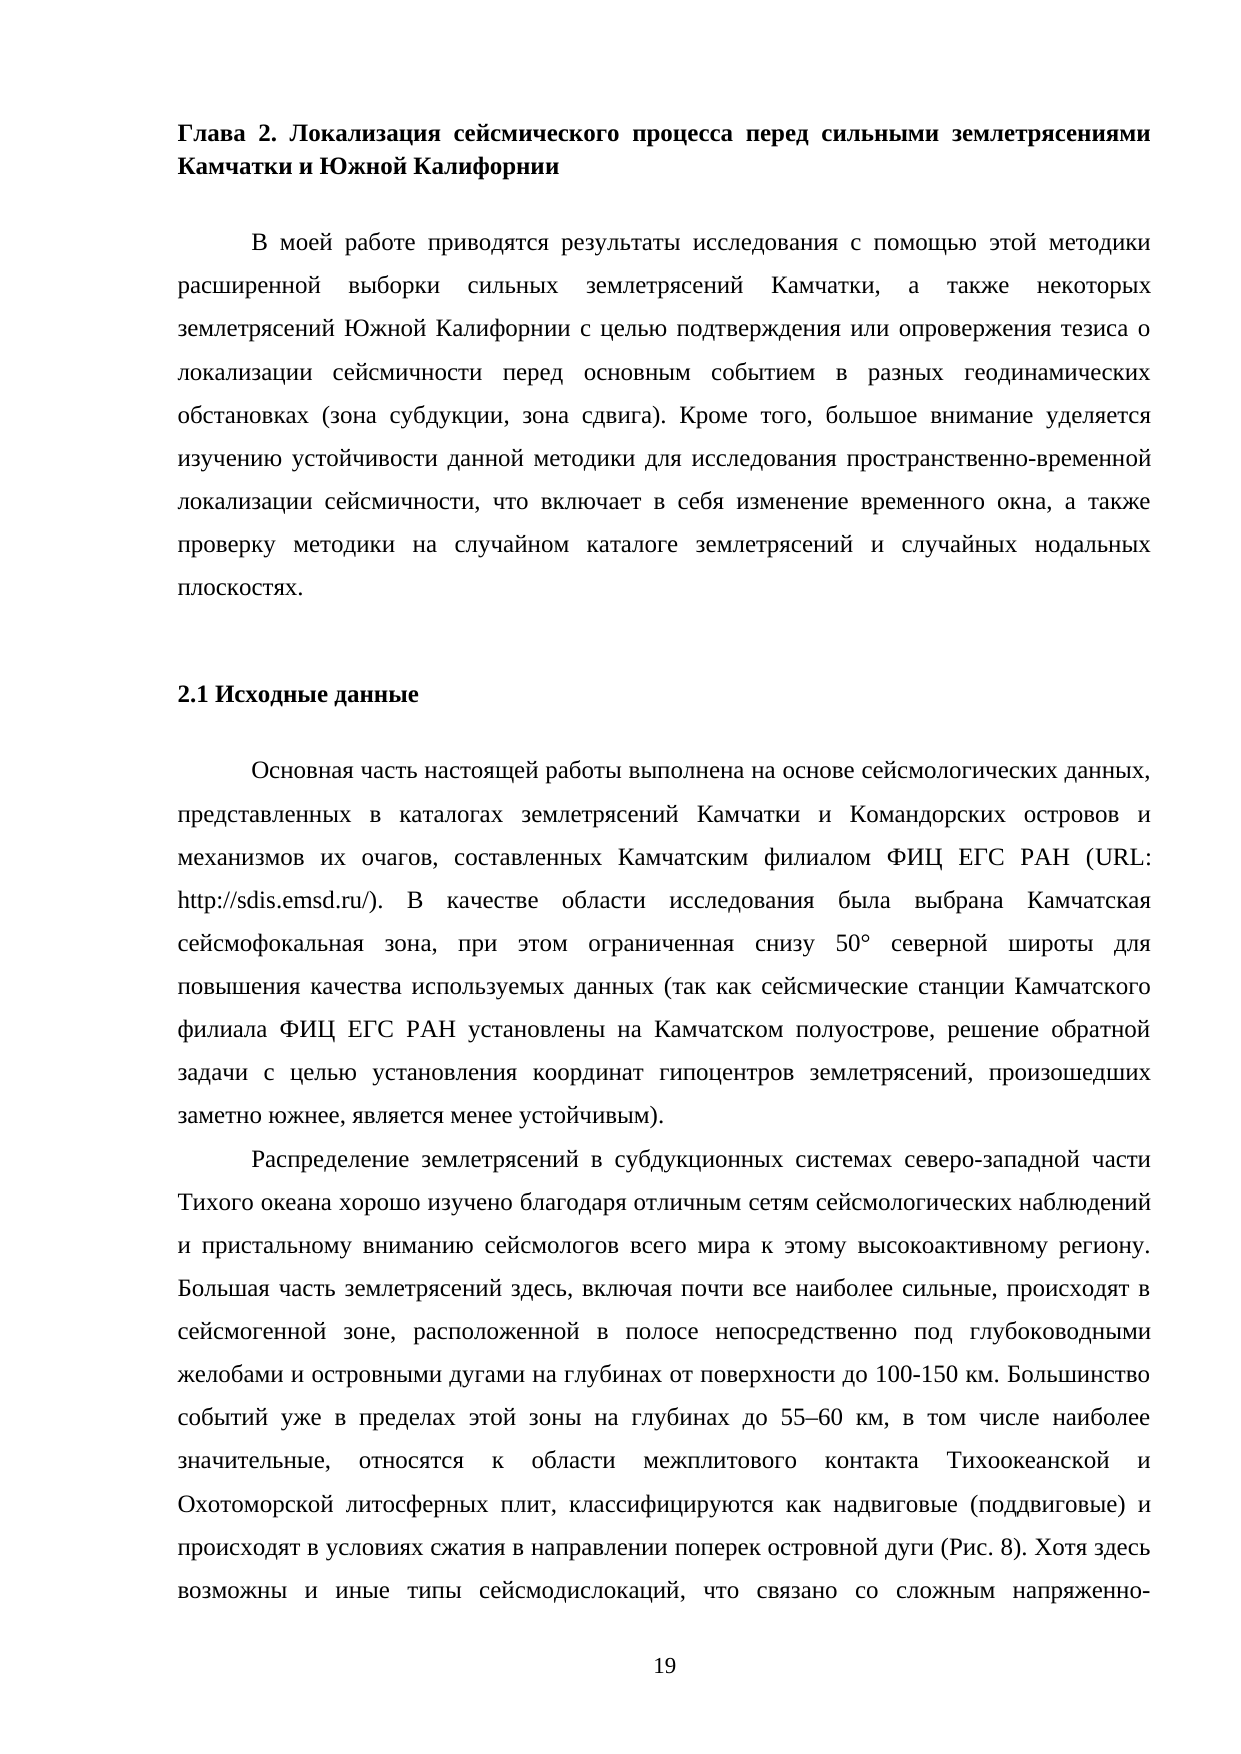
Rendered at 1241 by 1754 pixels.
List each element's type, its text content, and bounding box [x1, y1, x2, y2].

text В моей работе приводятся результаты исследования с помощью этой методики расширенной выборки сильных землетрясений Камчатки, а также некоторых землетрясений Южной Калифорнии с целью подтверждения или опровержения тезиса о локализации сейсмичности перед основным событием в разных геодинамических обстановках (зона субдукции, зона сдвига). Кроме того, большое внимание уделяется изучению устойчивости данной методики для исследования пространственно-временной локализации сейсмичности, что включает в себя изменение временного окна, а также проверку методики на случайном каталоге землетрясений и случайных нодальных плоскостях. [177, 227, 1152, 601]
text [177, 1144, 1152, 1604]
subtitle Глава 2. Локализация сейсмического процесса перед сильными землетрясениями Камчатки и Южной Калифорнии [177, 118, 1152, 180]
subtitle 2.1 Исходные данные [177, 679, 1152, 708]
text Основная часть настоящей работы выполнена на основе сейсмологических данных, представленных в каталогах землетрясений Камчатки и Командорских островов и механизмов их очагов, составленных Камчатским филиалом ФИЦ ЕГС РАН (URL: http://sdis.emsd.ru/). В качестве области исследования была выбрана Камчатская сейсмофокальная зона, при этом ограниченная снизу 50° северной широты для повышения качества используемых данных (так как сейсмические станции Камчатского филиала ФИЦ ЕГС РАН установлены на Камчатском полуострове, решение обратной задачи с целью установления координат гипоцентров землетрясений, произошедших заметно южнее, является менее устойчивым). [177, 756, 1152, 1129]
